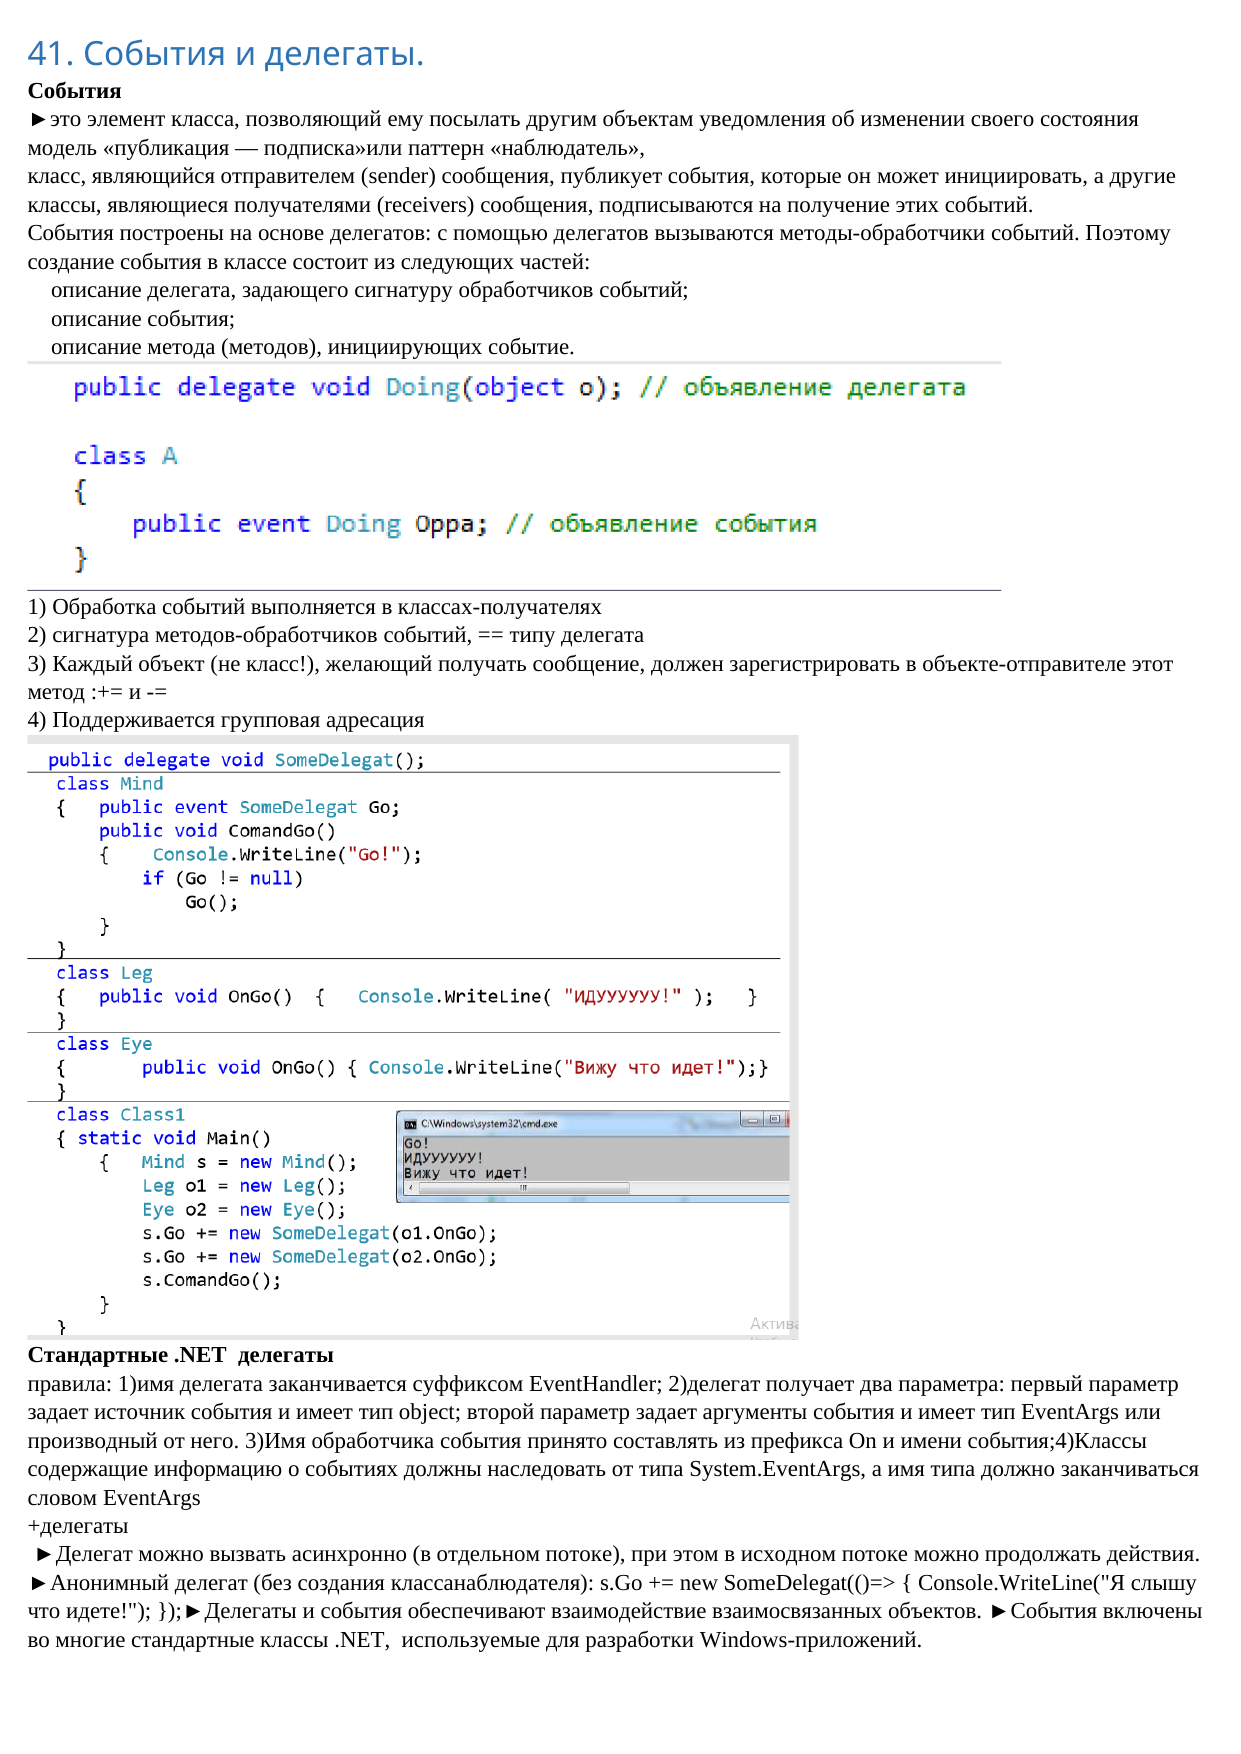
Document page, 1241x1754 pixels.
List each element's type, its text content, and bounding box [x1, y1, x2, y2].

picture [27, 735, 799, 1340]
picture [27, 361, 1002, 591]
